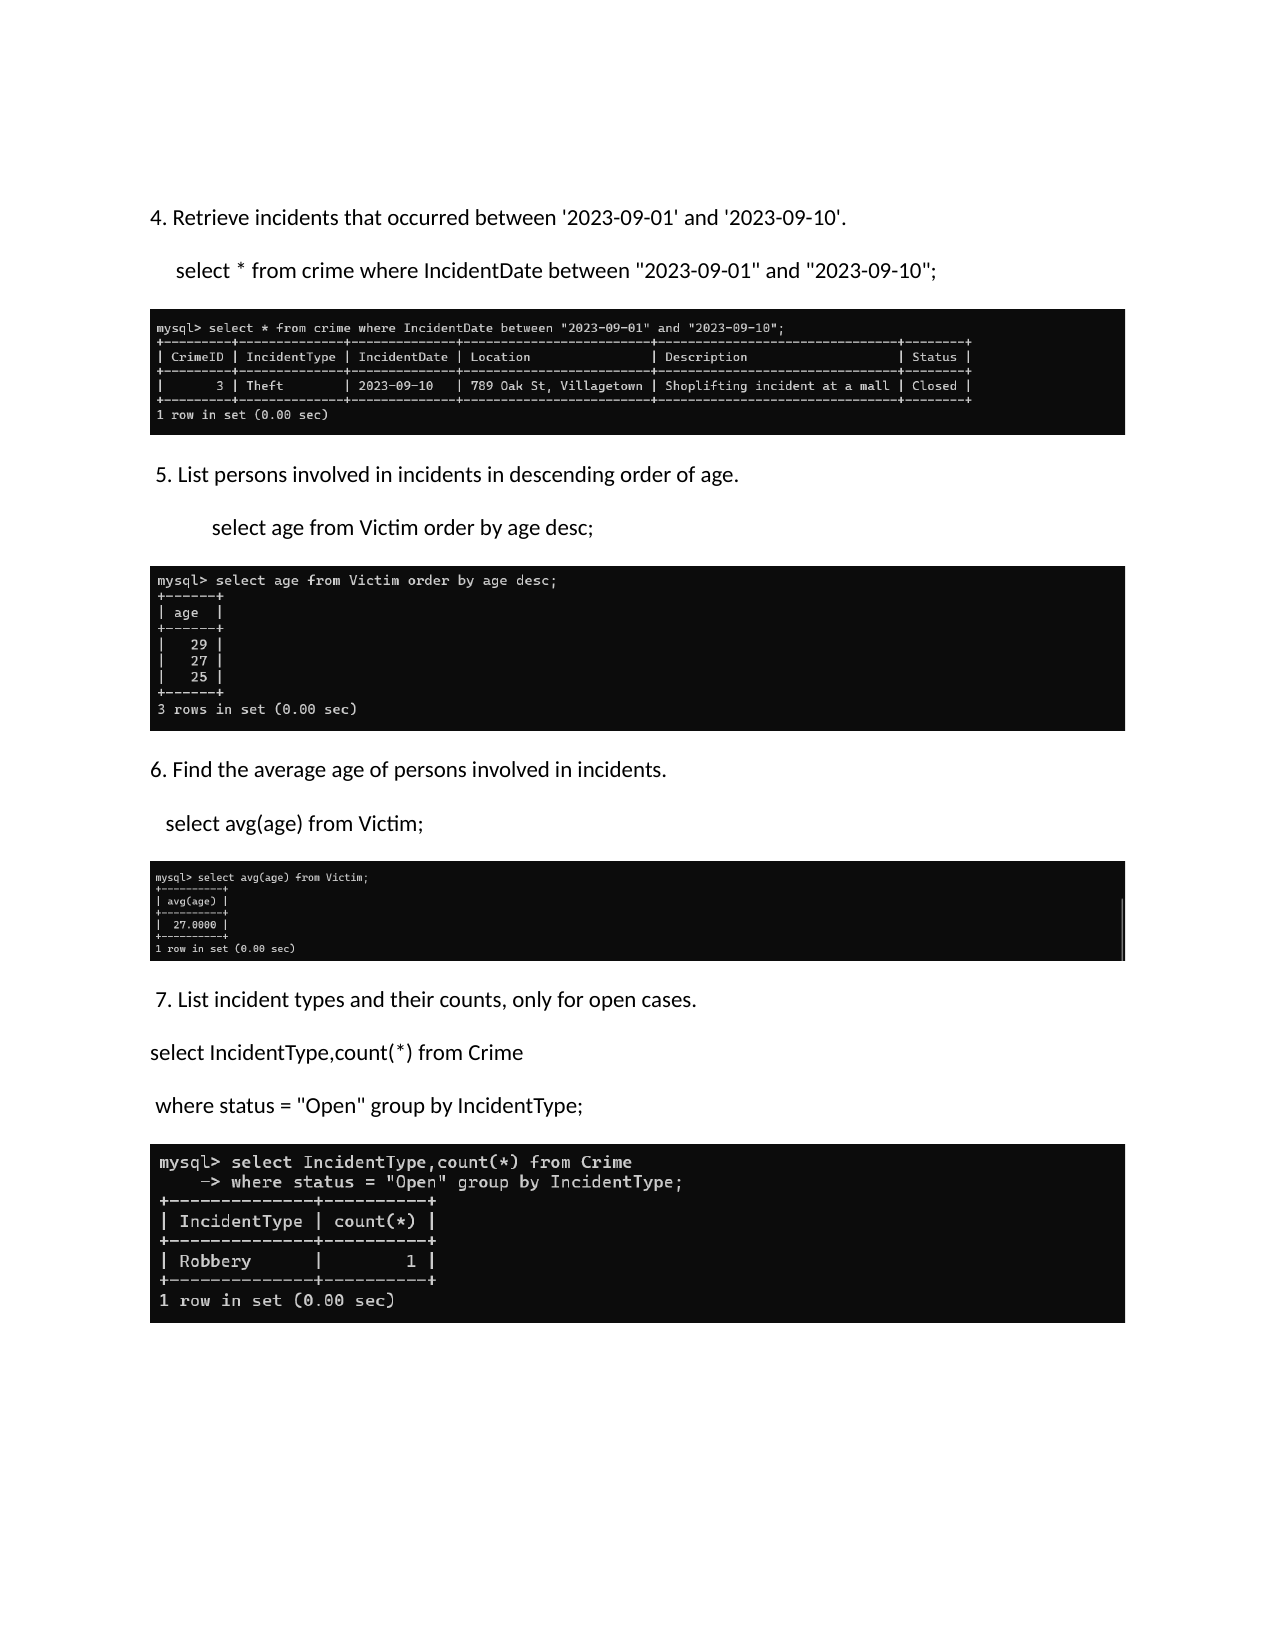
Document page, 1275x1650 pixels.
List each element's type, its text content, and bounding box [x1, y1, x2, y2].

text 4. Retrieve incidents that occurred between '2023-09-01' and '2023-09-10'. [150, 203, 1125, 231]
picture [150, 566, 1125, 731]
text select IncidentType,count(*) from Crime [150, 1038, 1125, 1066]
text select * from crime where IncidentDate between "2023-09-01" and "2023-09-10"; [150, 256, 1125, 284]
text select avg(age) from Victim; [150, 809, 1125, 837]
picture [150, 1144, 1125, 1323]
text 7. List incident types and their counts, only for open cases. [150, 985, 1125, 1013]
picture [150, 861, 1125, 961]
text where status = "Open" group by IncidentType; [150, 1091, 1125, 1119]
picture [150, 309, 1125, 435]
text 6. Find the average age of persons involved in incidents. [150, 756, 1125, 784]
text select age from Victim order by age desc; [150, 513, 1125, 541]
text 5. List persons involved in incidents in descending order of age. [150, 460, 1125, 488]
